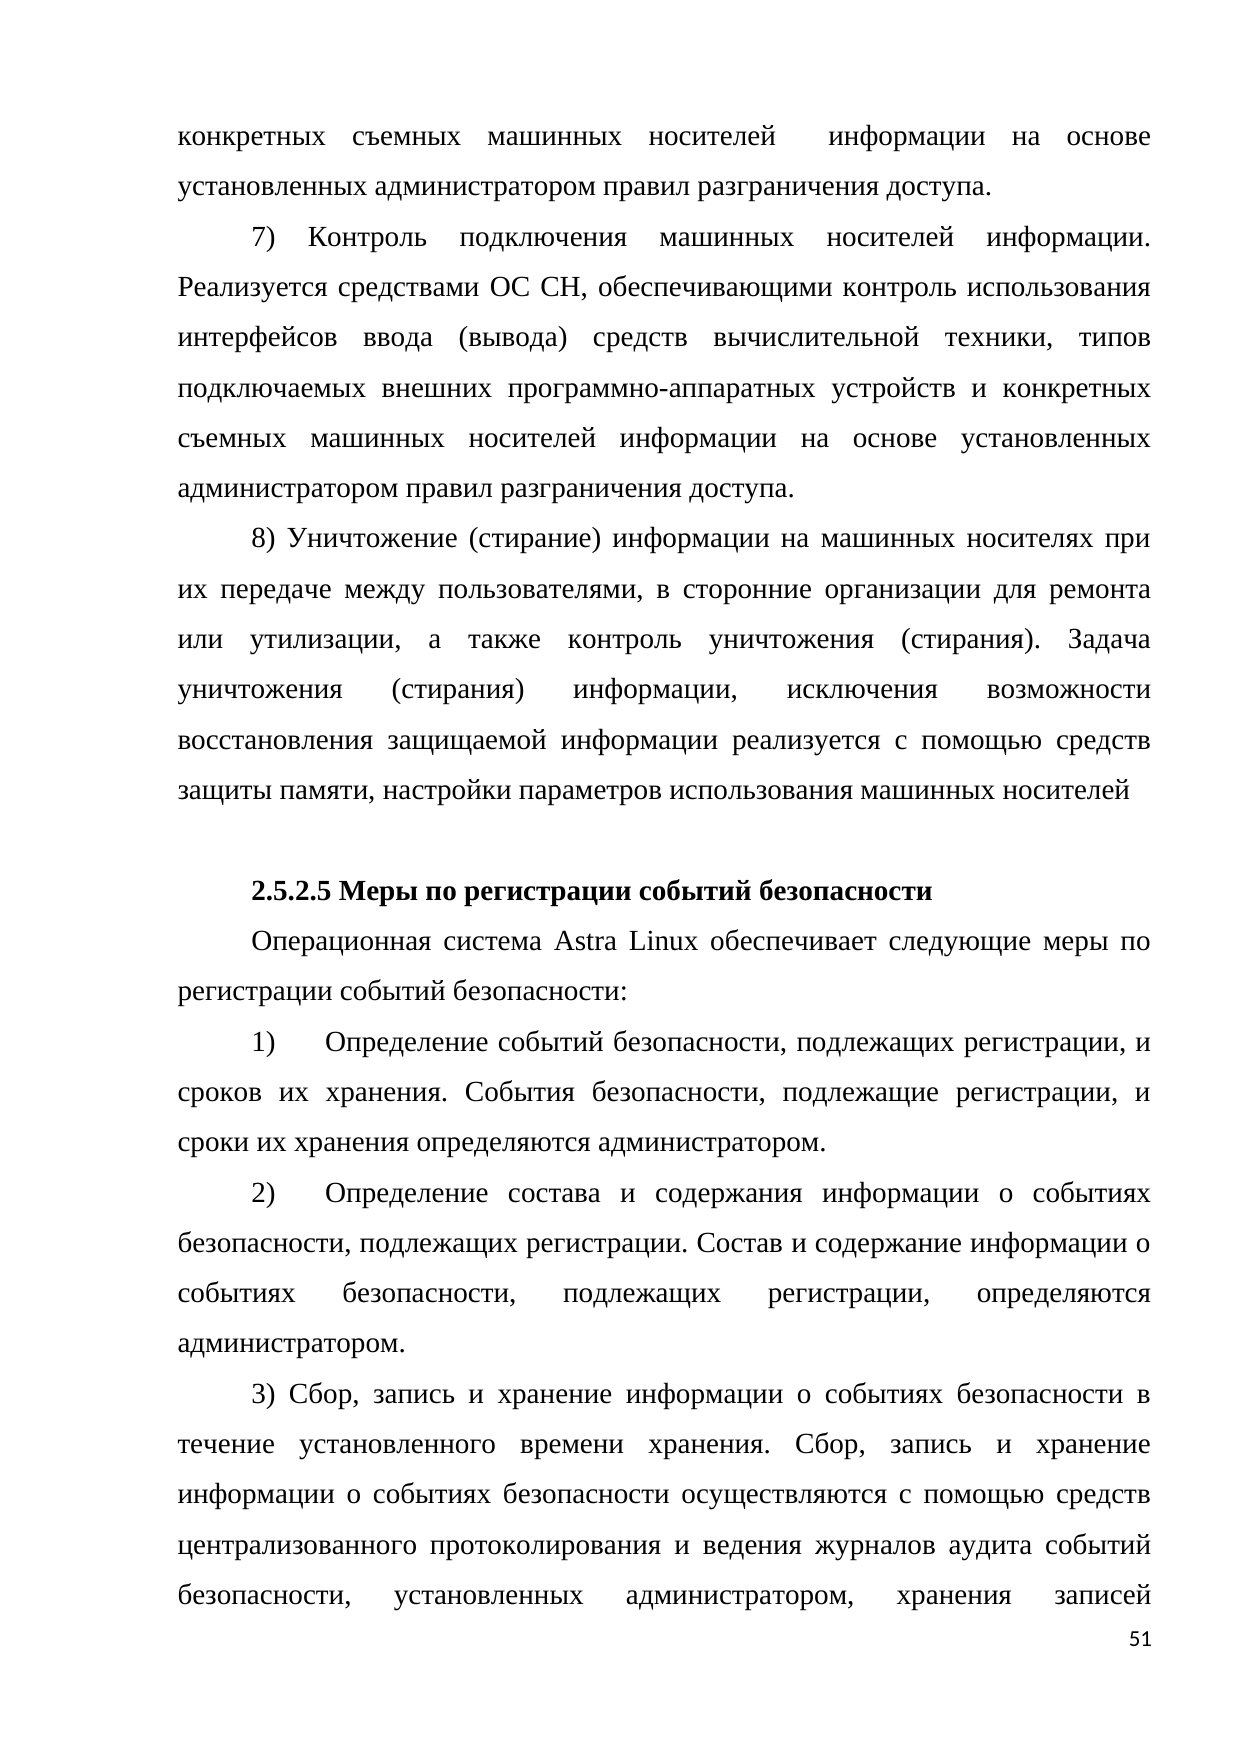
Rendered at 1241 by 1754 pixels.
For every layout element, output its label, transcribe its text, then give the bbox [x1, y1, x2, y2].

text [177, 118, 1152, 202]
text 2) Определение состава и содержания информации о событиях безопасности, подлежащих регистрации. Состав и содержание информации о событиях безопасности, подлежащих регистрации, определяются администратором. [177, 1175, 1152, 1359]
text Операционная система Astra Linux обеспечивает следующие меры по регистрации событий безопасности: [177, 923, 1152, 1007]
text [177, 1376, 1152, 1611]
text 7) Контроль подключения машинных носителей информации. Реализуется средствами ОС СН, обеспечивающими контроль использования интерфейсов ввода (вывода) средств вычислительной техники, типов подключаемых внешних программно-аппаратных устройств и конкретных съемных машинных носителей информации на основе установленных администратором правил разграничения доступа. [177, 219, 1152, 504]
text 8) Уничтожение (стирание) информации на машинных носителях при их передаче между пользователями, в сторонние организации для ремонта или утилизации, а также контроль уничтожения (стирания). Задача уничтожения (стирания) информации, исключения возможности восстановления защищаемой информации реализуется с помощью средств защиты памяти, настройки параметров использования машинных носителей [177, 521, 1152, 806]
text 2.5.2.5 Меры по регистрации событий безопасности [177, 873, 1152, 906]
text 1) Определение событий безопасности, подлежащих регистрации, и сроков их хранения. События безопасности, подлежащие регистрации, и сроки их хранения определяются администратором. [177, 1024, 1152, 1158]
